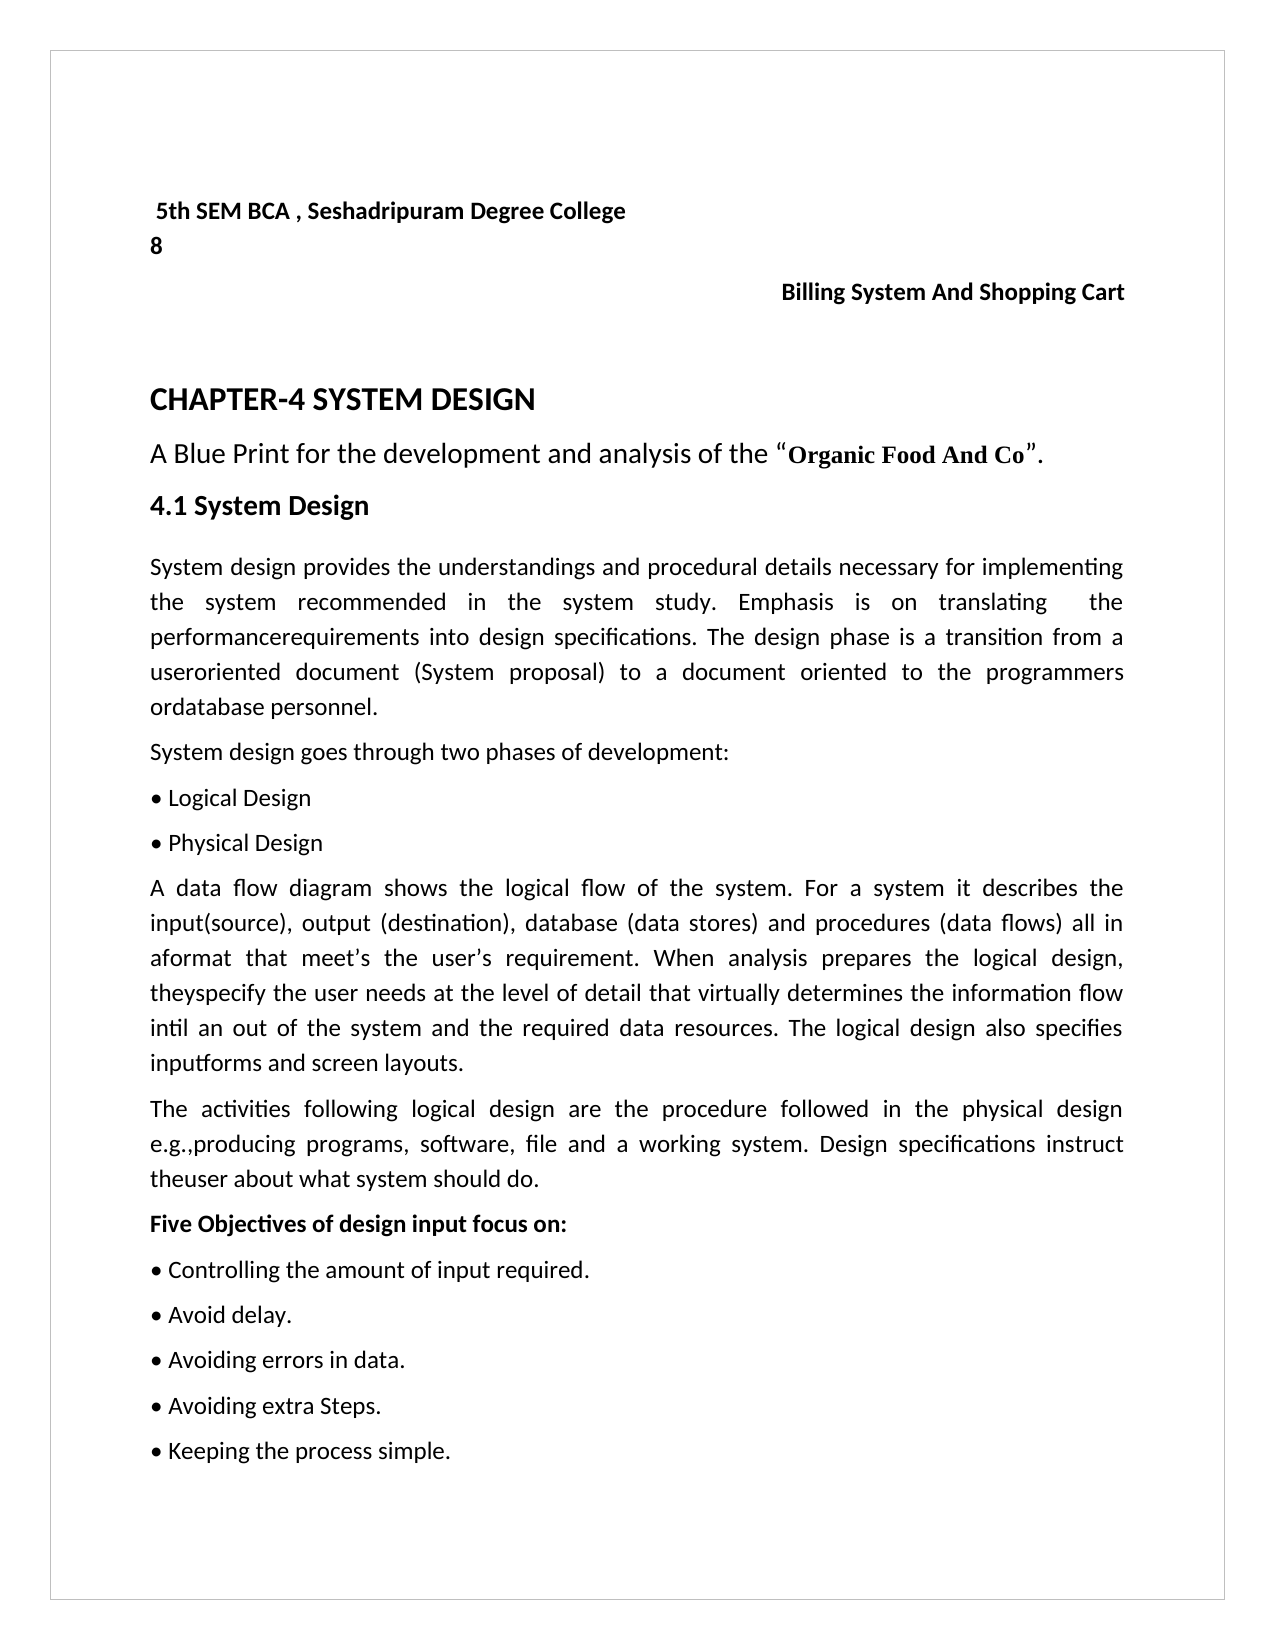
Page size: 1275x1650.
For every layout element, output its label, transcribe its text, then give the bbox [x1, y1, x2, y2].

text • Controlling the amount of input required. [150, 1254, 1125, 1284]
text • Physical Design [150, 827, 1125, 858]
text The activities following logical design are the procedure followed in the physical design e.g.,producing programs, software, file and a working system. Design specifications instruct theuser about what system should do. [150, 1093, 1125, 1193]
text • Avoid delay. [150, 1299, 1125, 1330]
text • Keeping the process simple. [150, 1435, 1125, 1466]
text Five Objectives of design input focus on: [150, 1208, 1125, 1239]
text • Logical Design [150, 782, 1125, 812]
text • Avoiding errors in data. [150, 1344, 1125, 1375]
text A Blue Print for the development and analysis of the “Organic Food And Co”. [150, 436, 1125, 471]
text • Avoiding extra Steps. [150, 1390, 1125, 1421]
text 4.1 System Design [150, 487, 1125, 523]
text 5th SEM BCA , Seshadripuram Degree College 8 [150, 195, 1125, 261]
text System design provides the understandings and procedural details necessary for implementing the system recommended in the system study. Emphasis is on translating the performancerequirements into design specifications. The design phase is a transition from a useroriented document (System proposal) to a document oriented to the programmers ordatabase personnel. [150, 551, 1125, 721]
text Billing System And Shopping Cart [150, 276, 1125, 306]
text System design goes through two phases of development: [150, 736, 1125, 767]
text CHAPTER-4 SYSTEM DESIGN [150, 378, 1125, 419]
text A data flow diagram shows the logical flow of the system. For a system it describes the input(source), output (destination), database (data stores) and procedures (data flows) all in aformat that meet’s the user’s requirement. When analysis prepares the logical design, theyspecify the user needs at the level of detail that virtually determines the information flow intil an out of the system and the required data resources. The logical design also specifies inputforms and screen layouts. [150, 872, 1125, 1078]
